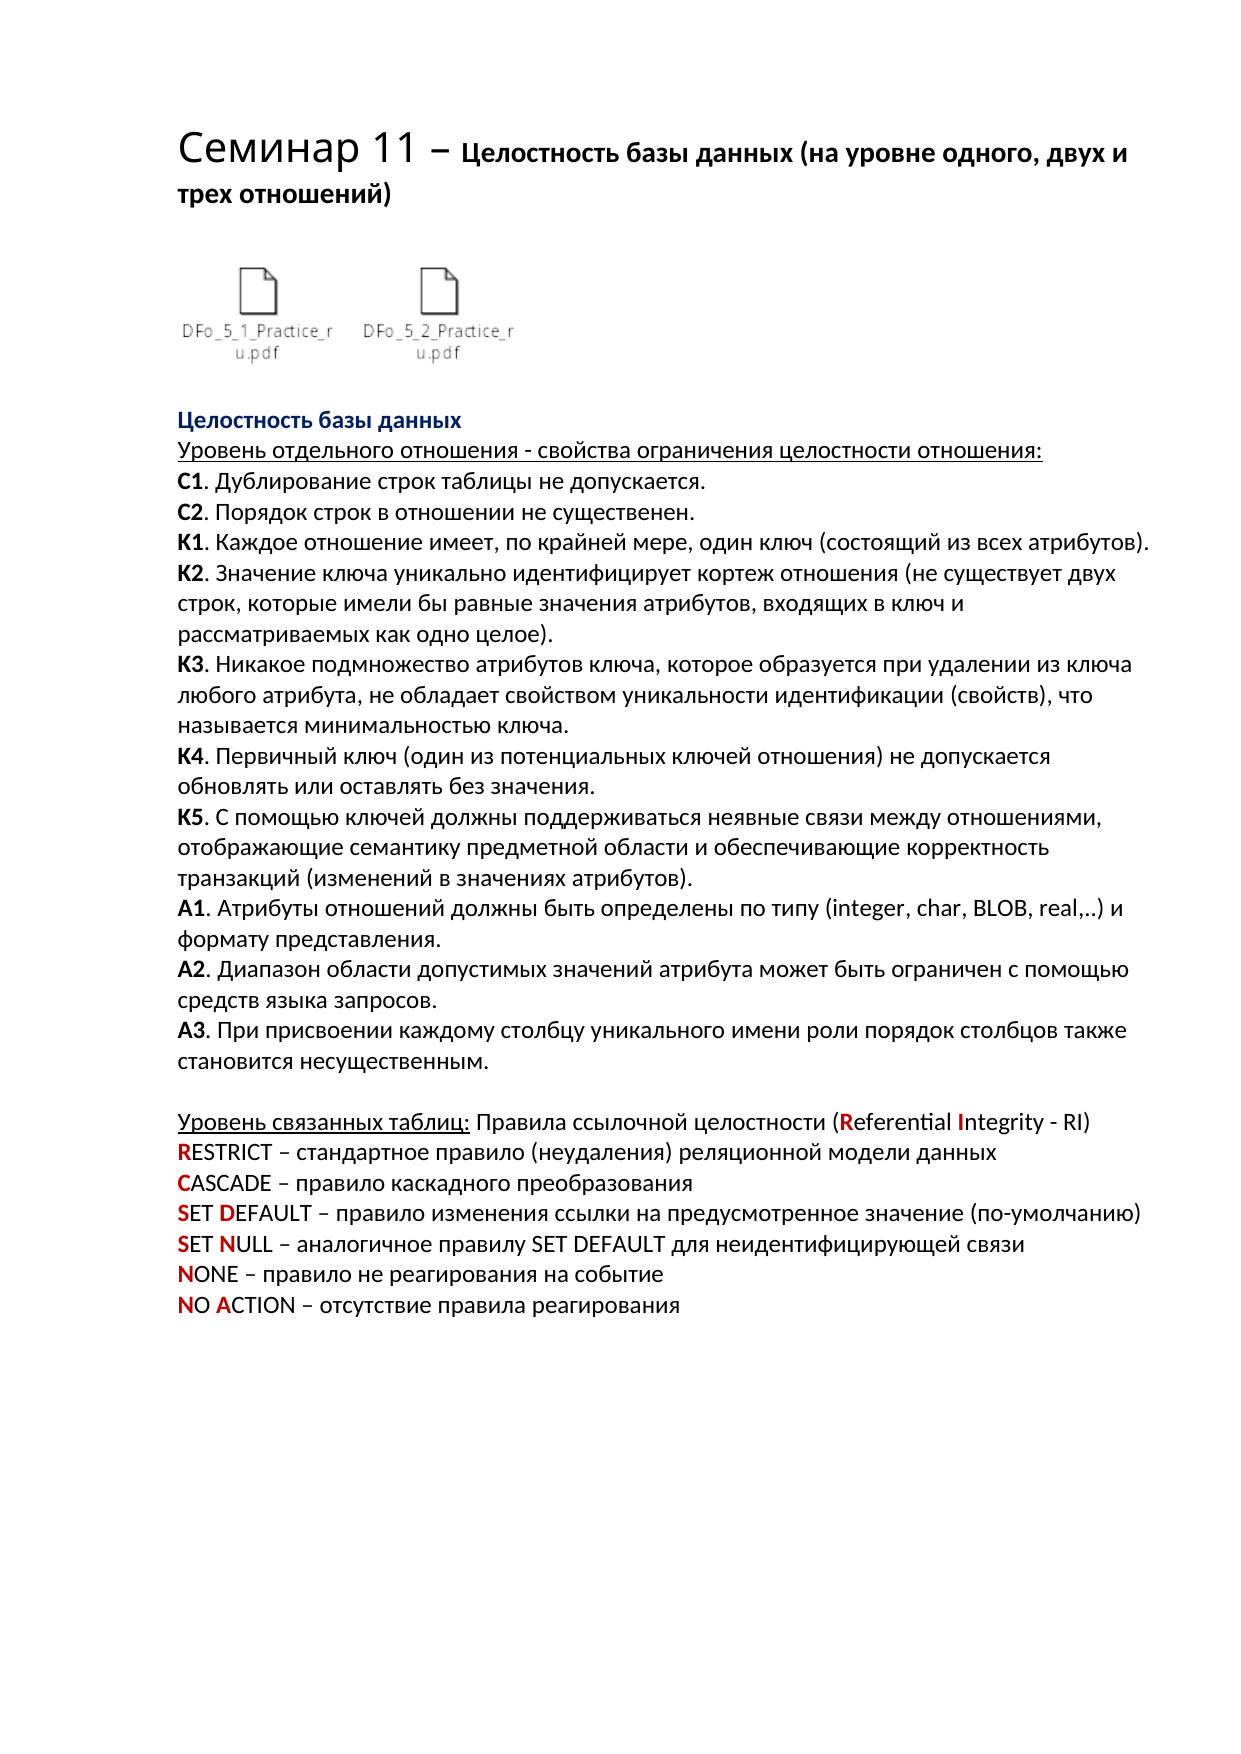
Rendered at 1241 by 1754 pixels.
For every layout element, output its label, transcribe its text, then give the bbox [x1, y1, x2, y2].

text K1. Каждое отношение имеет, по крайней мере, один ключ (состоящий из всех атрибутов). [177, 526, 1152, 557]
text SET DEFAULT – правило изменения ссылки на предусмотренное значение (по-умолчанию) [177, 1198, 1152, 1228]
text A3. При присвоении каждому столбцу уникального имени роли порядок столбцов также становится несущественным. [177, 1014, 1152, 1076]
text K2. Значение ключа уникально идентифицирует кортеж отношения (не существует двух строк, которые имели бы равные значения атрибутов, входящих в ключ и рассматриваемых как одно целое). [177, 557, 1152, 648]
text K3. Никакое подмножество атрибутов ключа, которое образуется при удалении из ключа любого атрибута, не обладает свойством уникальности идентификации (свойств), что называется минимальностью ключа. [177, 648, 1152, 740]
text Уровень отдельного отношения - свойства ограничения целостности отношения: [177, 434, 1152, 465]
text Целостность базы данных [177, 404, 1152, 434]
text C1. Дублирование строк таблицы не допускается. [177, 465, 1152, 496]
text C2. Порядок строк в отношении не существенен. [177, 496, 1152, 526]
text NONE – правило не реагирования на событие [177, 1259, 1152, 1289]
text K4. Первичный ключ (один из потенциальных ключей отношения) не допускается обновлять или оставлять без значения. [177, 740, 1152, 801]
text RESTRICT – стандартное правило (неудаления) реляционной модели данных [177, 1137, 1152, 1167]
text SET NULL – аналогичное правилу SET DEFAULT для неидентифицирующей связи [177, 1228, 1152, 1259]
text A2. Диапазон области допустимых значений атрибута может быть ограничен с помощью средств языка запросов. [177, 953, 1152, 1014]
text NO ACTION – отсутствие правила реагирования [177, 1289, 1152, 1320]
text CASCADE – правило каскадного преобразования [177, 1167, 1152, 1198]
text A1. Атрибуты отношений должны быть определены по типу (integer, char, BLOB, real,..) и формату представления. [177, 892, 1152, 953]
text K5. С помощью ключей должны поддерживаться неявные связи между отношениями, отображающие семантику предметной области и обеспечивающие корректность транзакций (изменений в значениях атрибутов). [177, 801, 1152, 892]
text Семинар 11 – Целостность базы данных (на уровне одного, двух и трех отношений) [177, 118, 1152, 211]
text Уровень связанных таблиц: Правила ссылочной целостности (Referential Integrity - RI) [177, 1106, 1152, 1137]
